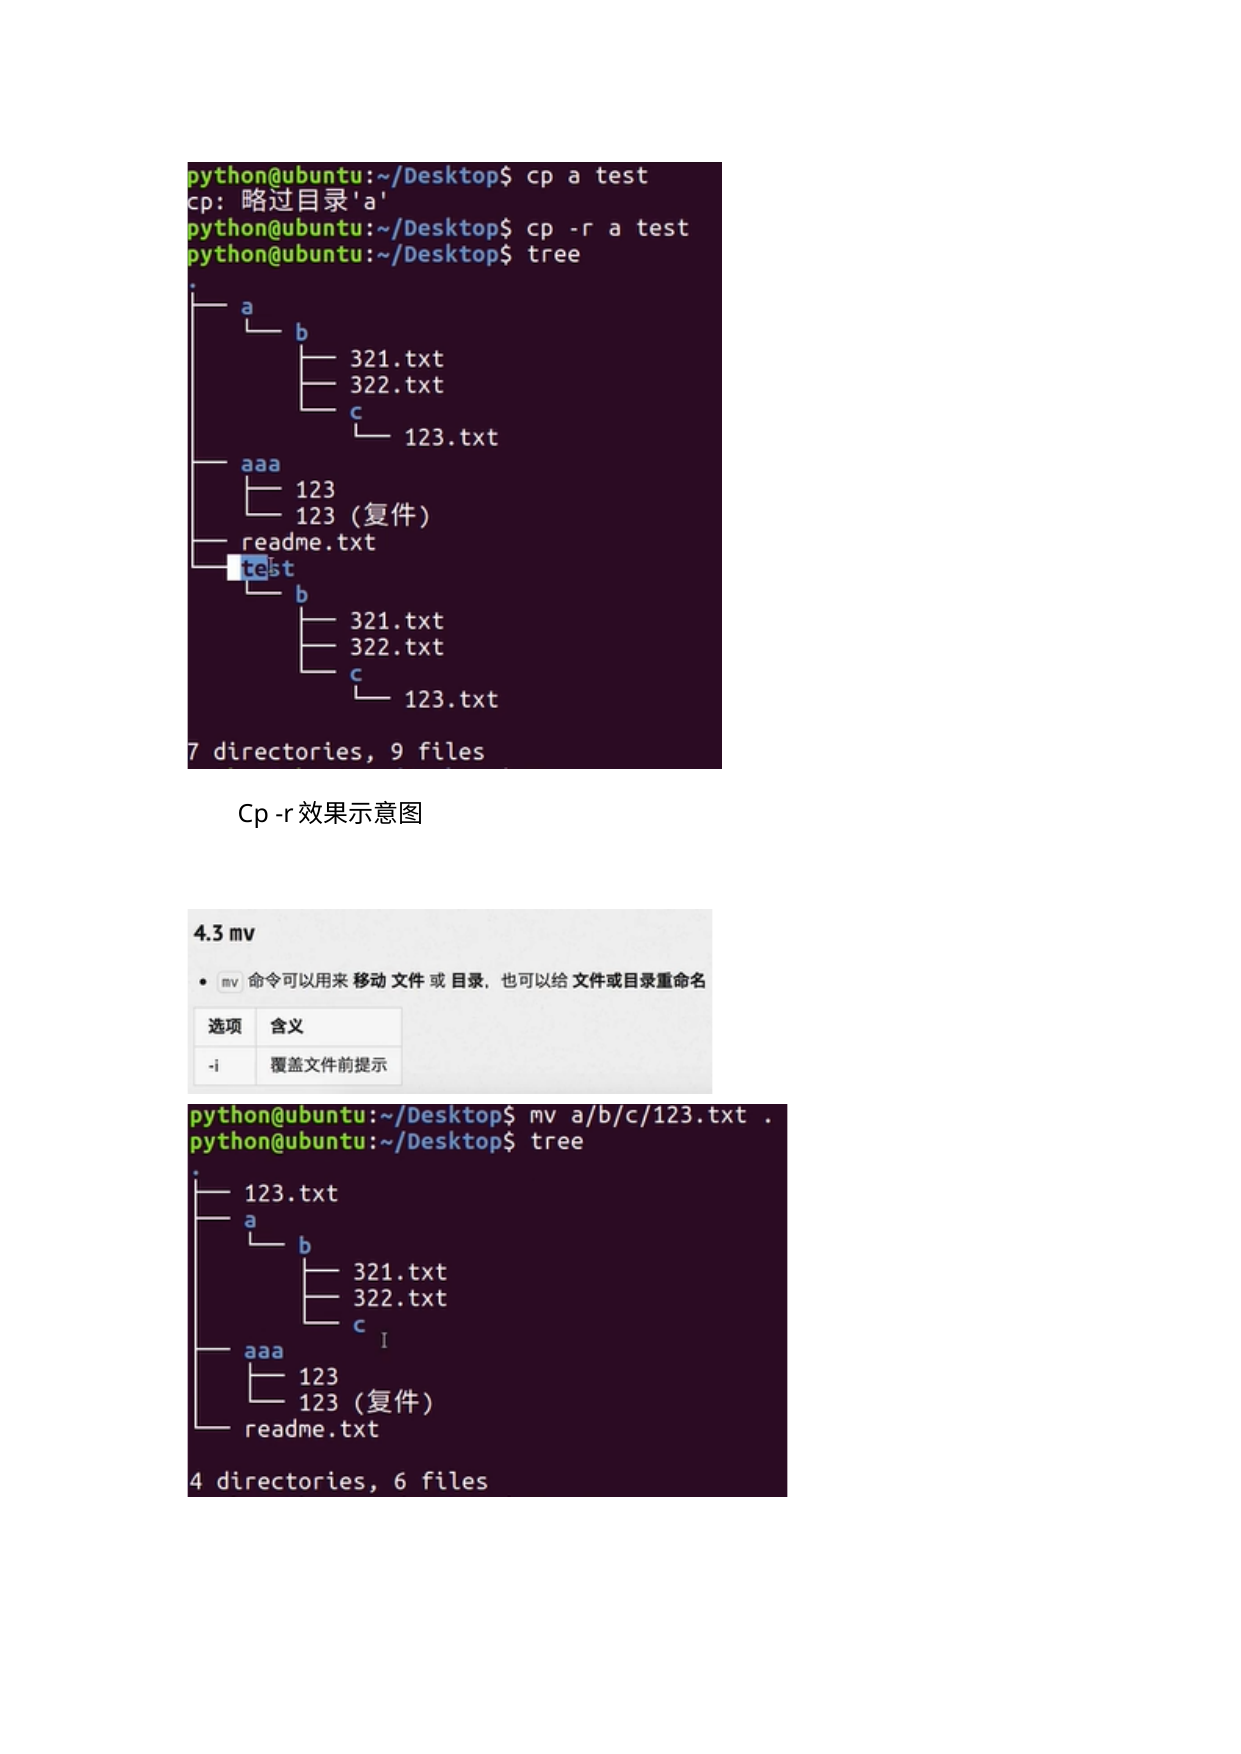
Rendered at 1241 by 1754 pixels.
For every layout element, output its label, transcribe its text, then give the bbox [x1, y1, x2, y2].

picture [187, 909, 713, 1094]
picture [187, 1104, 788, 1497]
picture [187, 162, 722, 769]
text Cp -r效果示意图 [187, 779, 1053, 844]
